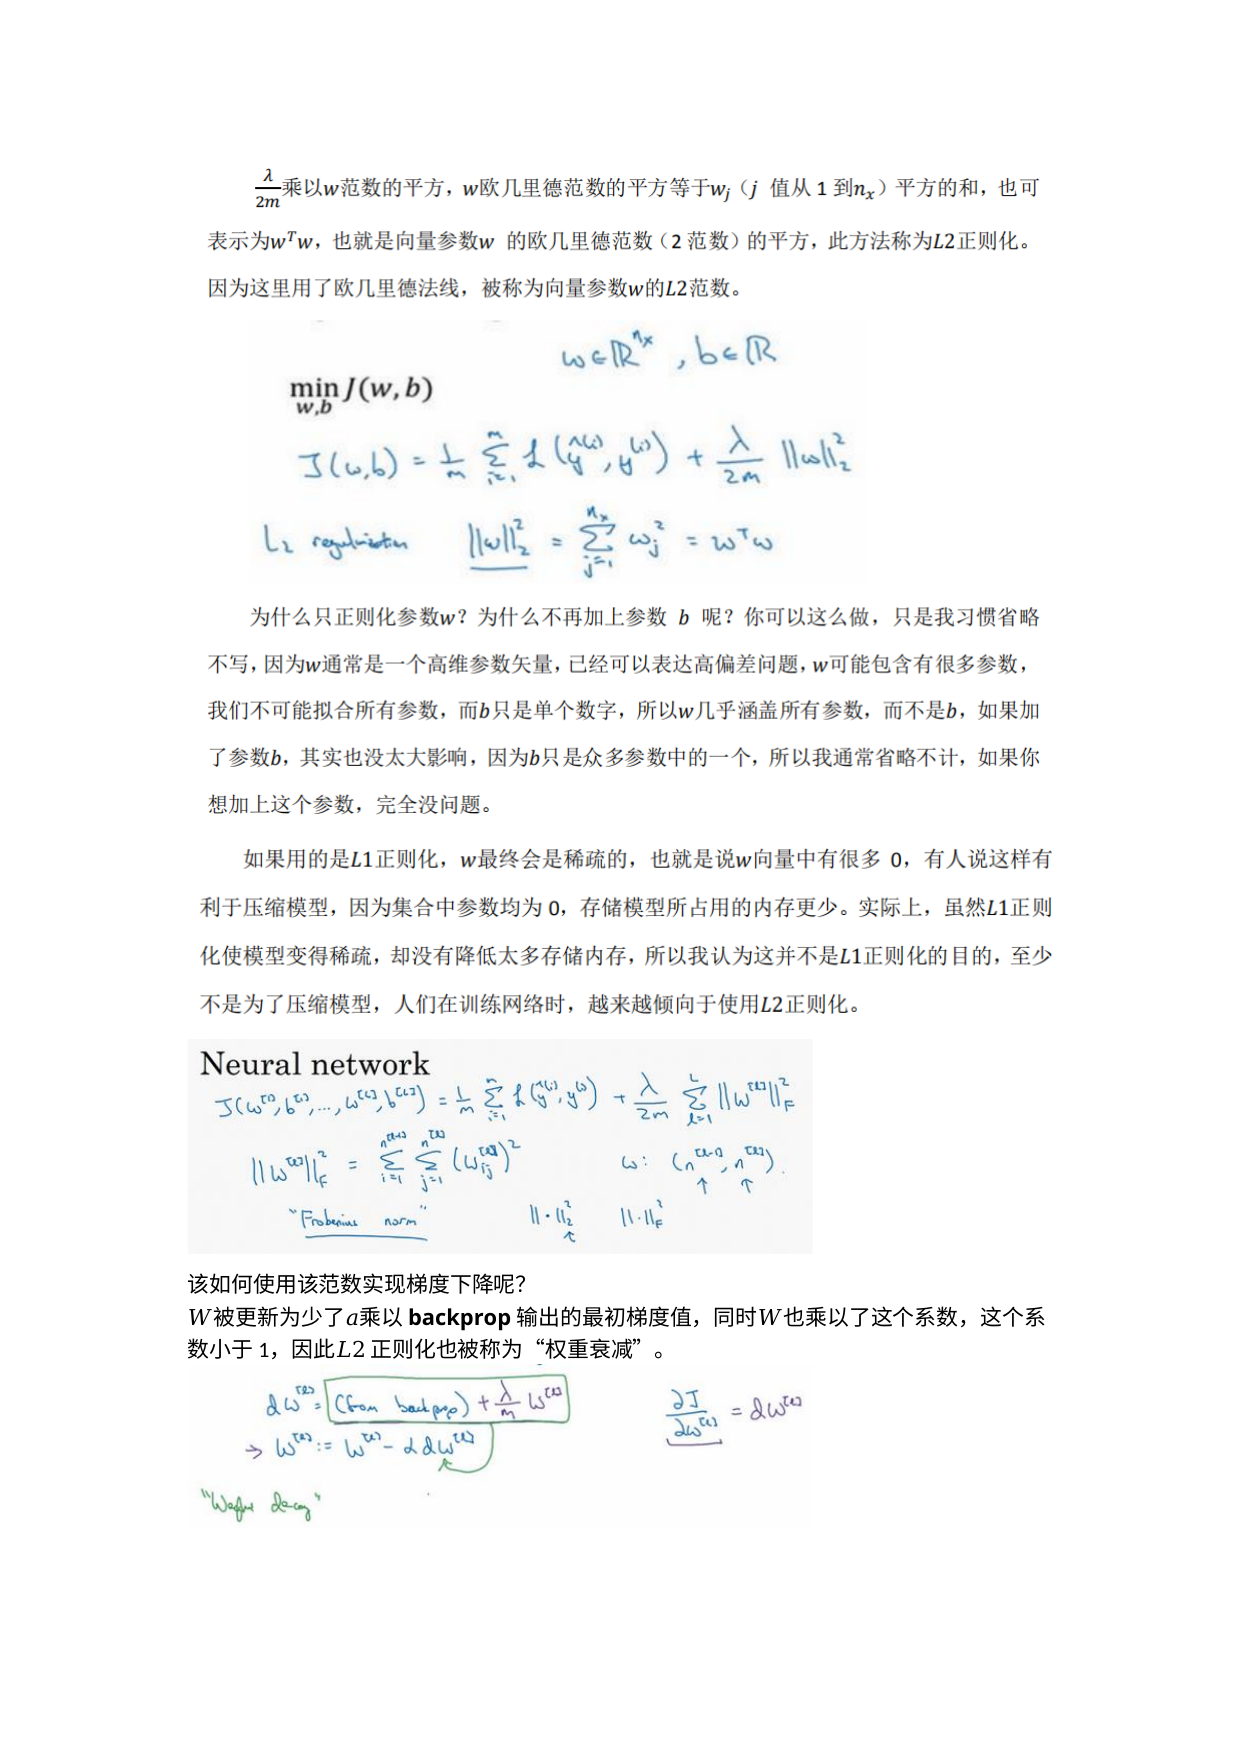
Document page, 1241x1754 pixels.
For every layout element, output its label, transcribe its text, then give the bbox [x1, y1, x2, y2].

picture [187, 162, 1053, 820]
picture [187, 844, 1053, 1018]
picture [187, 1039, 813, 1254]
picture [187, 1364, 813, 1528]
text 该如何使用该范数实现梯度下降呢？ [187, 1267, 1053, 1299]
